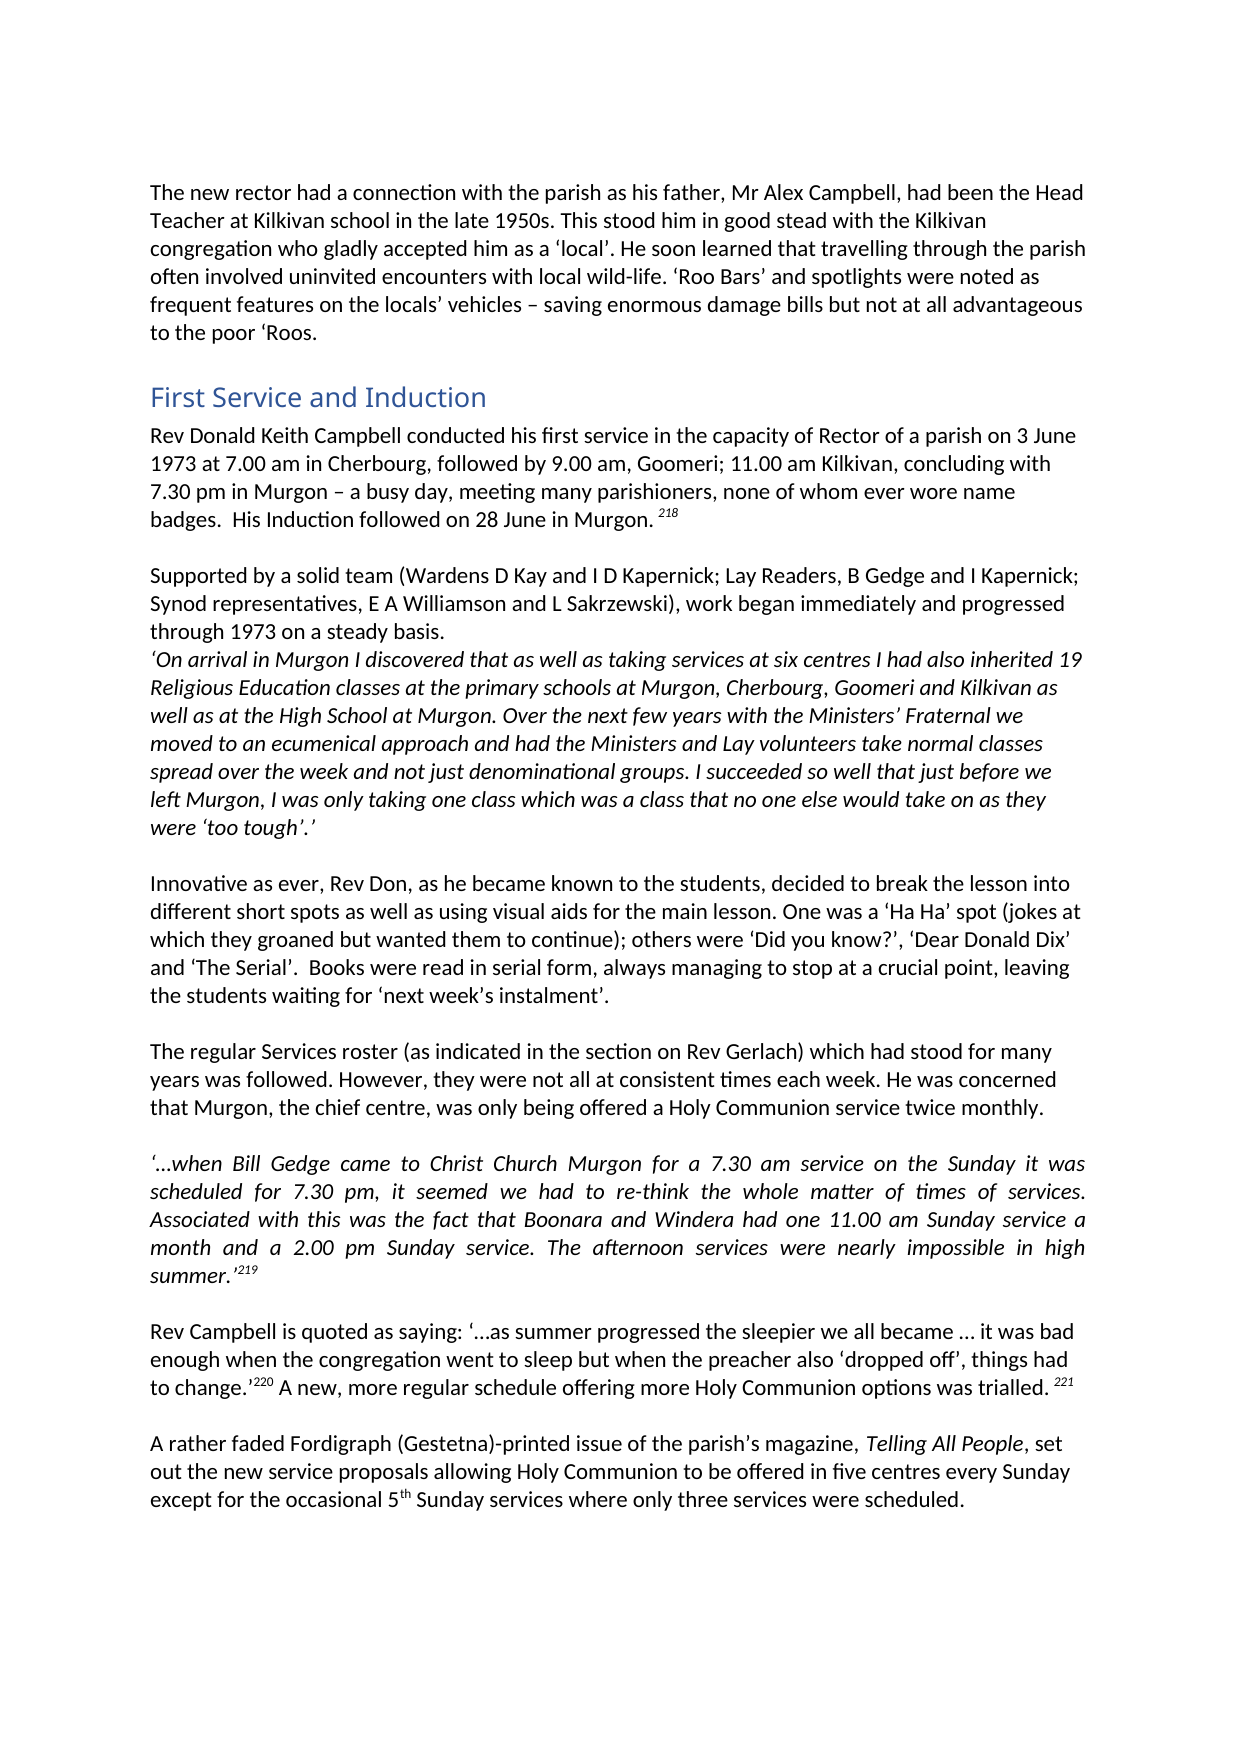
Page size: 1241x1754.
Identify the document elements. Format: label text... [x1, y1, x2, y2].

text Supported by a solid team (Wardens D Kay and I D Kapernick; Lay Readers, B Gedge and I Kapernick; Synod representatives, E A Williamson and L Sakrzewski), work began immediately and progressed through 1973 on a steady basis. [150, 561, 1090, 645]
text Rev Campbell is quoted as saying: ‘…as summer progressed the sleepier we all became … it was bad enough when the congregation went to sleep but when the preacher also ‘dropped off’, things had to change.’ A new, more regular schedule offering more Holy Communion options was trialled. [150, 1317, 1090, 1401]
text Innovative as ever, Rev Don, as he became known to the students, decided to break the lesson into different short spots as well as using visual aids for the main lesson. One was a ‘Ha Ha’ spot (jokes at which they groaned but wanted them to continue); others were ‘Did you know?’, ‘Dear Donald Dix’ and ‘The Serial’. Books were read in serial form, always managing to stop at a crucial point, leaving the students waiting for ‘next week’s instalment’. [150, 869, 1090, 1009]
text The new rector had a connection with the parish as his father, Mr Alex Campbell, had been the Head Teacher at Kilkivan school in the late 1950s. This stood him in good stead with the Kilkivan congregation who gladly accepted him as a ‘local’. He soon learned that travelling through the parish often involved uninvited encounters with local wild-life. ‘Roo Bars’ and spotlights were noted as frequent features on the locals’ vehicles – saving enormous damage bills but not at all advantageous to the poor ‘Roos. [150, 178, 1090, 346]
text ‘…when Bill Gedge came to Christ Church Murgon for a 7.30 am service on the Sunday it was scheduled for 7.30 pm, it seemed we had to re-think the whole matter of times of services. Associated with this was the fact that Boonara and Windera had one 11.00 am Sunday service a month and a 2.00 pm Sunday service. The afternoon services were nearly impossible in high summer.’ [150, 1149, 1090, 1289]
text The regular Services roster (as indicated in the section on Rev Gerlach) which had stood for many years was followed. However, they were not all at consistent times each week. He was concerned that Murgon, the chief centre, was only being offered a Holy Communion service twice monthly. [150, 1037, 1090, 1121]
text A rather faded Fordigraph (Gestetna)-printed issue of the parish’s magazine, Telling All People, set out the new service proposals allowing Holy Communion to be offered in five centres every Sunday except for the occasional 5th Sunday services where only three services were scheduled. [150, 1429, 1090, 1513]
text ‘On arrival in Murgon I discovered that as well as taking services at six centres I had also inherited 19 Religious Education classes at the primary schools at Murgon, Cherbourg, Goomeri and Kilkivan as well as at the High School at Murgon. Over the next few years with the Ministers’ Fraternal we moved to an ecumenical approach and had the Ministers and Lay volunteers take normal classes spread over the week and not just denominational groups. I succeeded so well that just before we left Murgon, I was only taking one class which was a class that no one else would take on as they were ‘too tough’.’ [150, 645, 1090, 841]
text Rev Donald Keith Campbell conducted his first service in the capacity of Rector of a parish on 3 June 1973 at 7.00 am in Cherbourg, followed by 9.00 am, Goomeri; 11.00 am Kilkivan, concluding with 7.30 pm in Murgon – a busy day, meeting many parishioners, none of whom ever wore name badges. His Induction followed on 28 June in Murgon. [150, 421, 1090, 533]
subtitle First Service and Induction [150, 378, 1090, 415]
